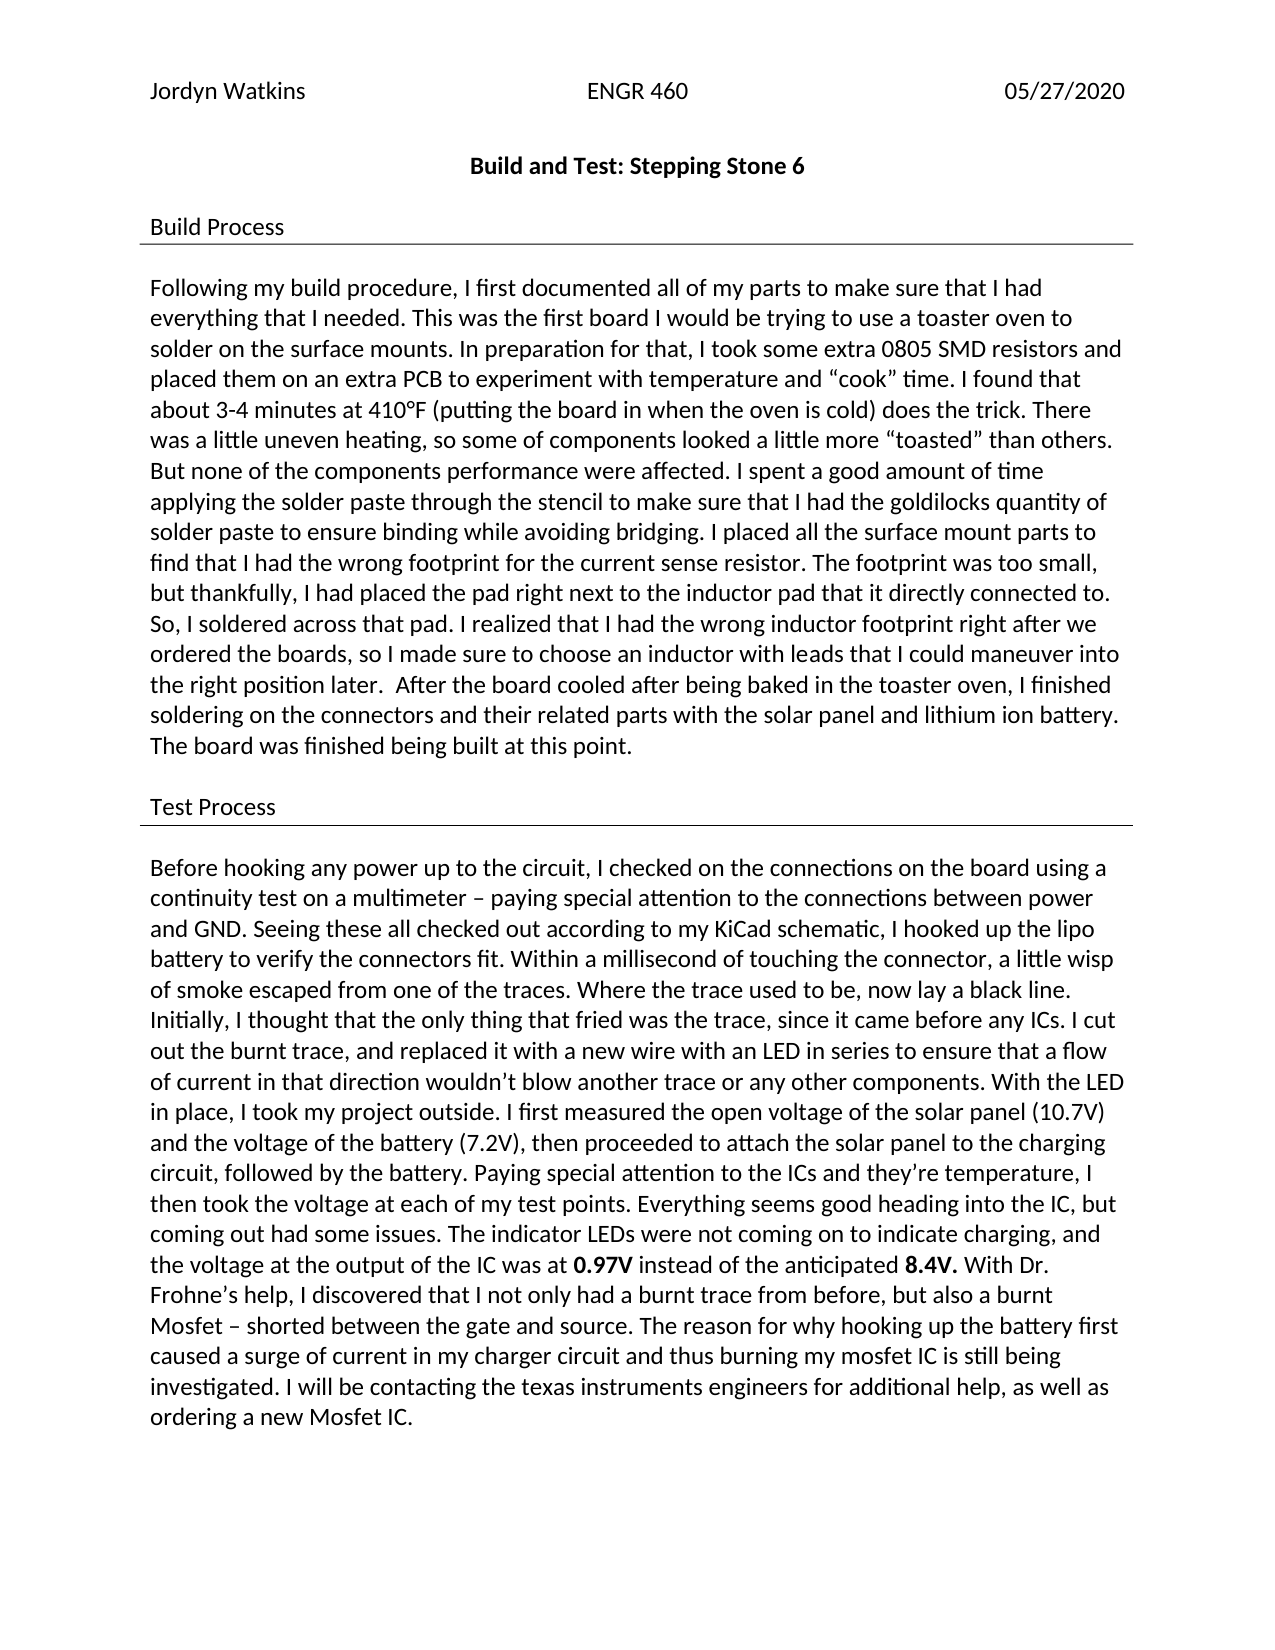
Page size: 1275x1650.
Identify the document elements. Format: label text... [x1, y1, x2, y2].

text Before hooking any power up to the circuit, I checked on the connections on the board using a continuity test on a multimeter – paying special attention to the connections between power and GND. Seeing these all checked out according to my KiCad schematic, I hooked up the lipo battery to verify the connectors fit. Within a millisecond of touching the connector, a little wisp of smoke escaped from one of the traces. Where the trace used to be, now lay a black line. Initially, I thought that the only thing that fried was the trace, since it came before any ICs. I cut out the burnt trace, and replaced it with a new wire with an LED in series to ensure that a flow of current in that direction wouldn’t blow another trace or any other components. With the LED in place, I took my project outside. I first measured the open voltage of the solar panel (10.7V) and the voltage of the battery (7.2V), then proceeded to attach the solar panel to the charging circuit, followed by the battery. Paying special attention to the ICs and they’re temperature, I then took the voltage at each of my test points. Everything seems good heading into the IC, but coming out had some issues. The indicator LEDs were not coming on to indicate charging, and the voltage at the output of the IC was at 0.97V instead of the anticipated 8.4V. With Dr. Frohne’s help, I discovered that I not only had a burnt trace from before, but also a burnt Mosfet – shorted between the gate and source. The reason for why hooking up the battery first caused a surge of current in my charger circuit and thus burning my mosfet IC is still being investigated. I will be contacting the texas instruments engineers for additional help, as well as ordering a new Mosfet IC. [150, 852, 1125, 1432]
text Build Process [150, 211, 1125, 242]
text Following my build procedure, I first documented all of my parts to make sure that I had everything that I needed. This was the first board I would be trying to use a toaster oven to solder on the surface mounts. In preparation for that, I took some extra 0805 SMD resistors and placed them on an extra PCB to experiment with temperature and “cook” time. I found that about 3-4 minutes at 410°F (putting the board in when the oven is cold) does the trick. There was a little uneven heating, so some of components looked a little more “toasted” than others. But none of the components performance were affected. I spent a good amount of time applying the solder paste through the stencil to make sure that I had the goldilocks quantity of solder paste to ensure binding while avoiding bridging. I placed all the surface mount parts to find that I had the wrong footprint for the current sense resistor. The footprint was too small, but thankfully, I had placed the pad right next to the inductor pad that it directly connected to. So, I soldered across that pad. I realized that I had the wrong inductor footprint right after we ordered the boards, so I made sure to choose an inductor with leads that I could maneuver into the right position later. After the board cooled after being baked in the toaster oven, I finished soldering on the connectors and their related parts with the solar panel and lithium ion battery. The board was finished being built at this point. [150, 272, 1125, 760]
text Build and Test: Stepping Stone 6 [150, 150, 1125, 181]
text Test Process [150, 791, 1125, 821]
